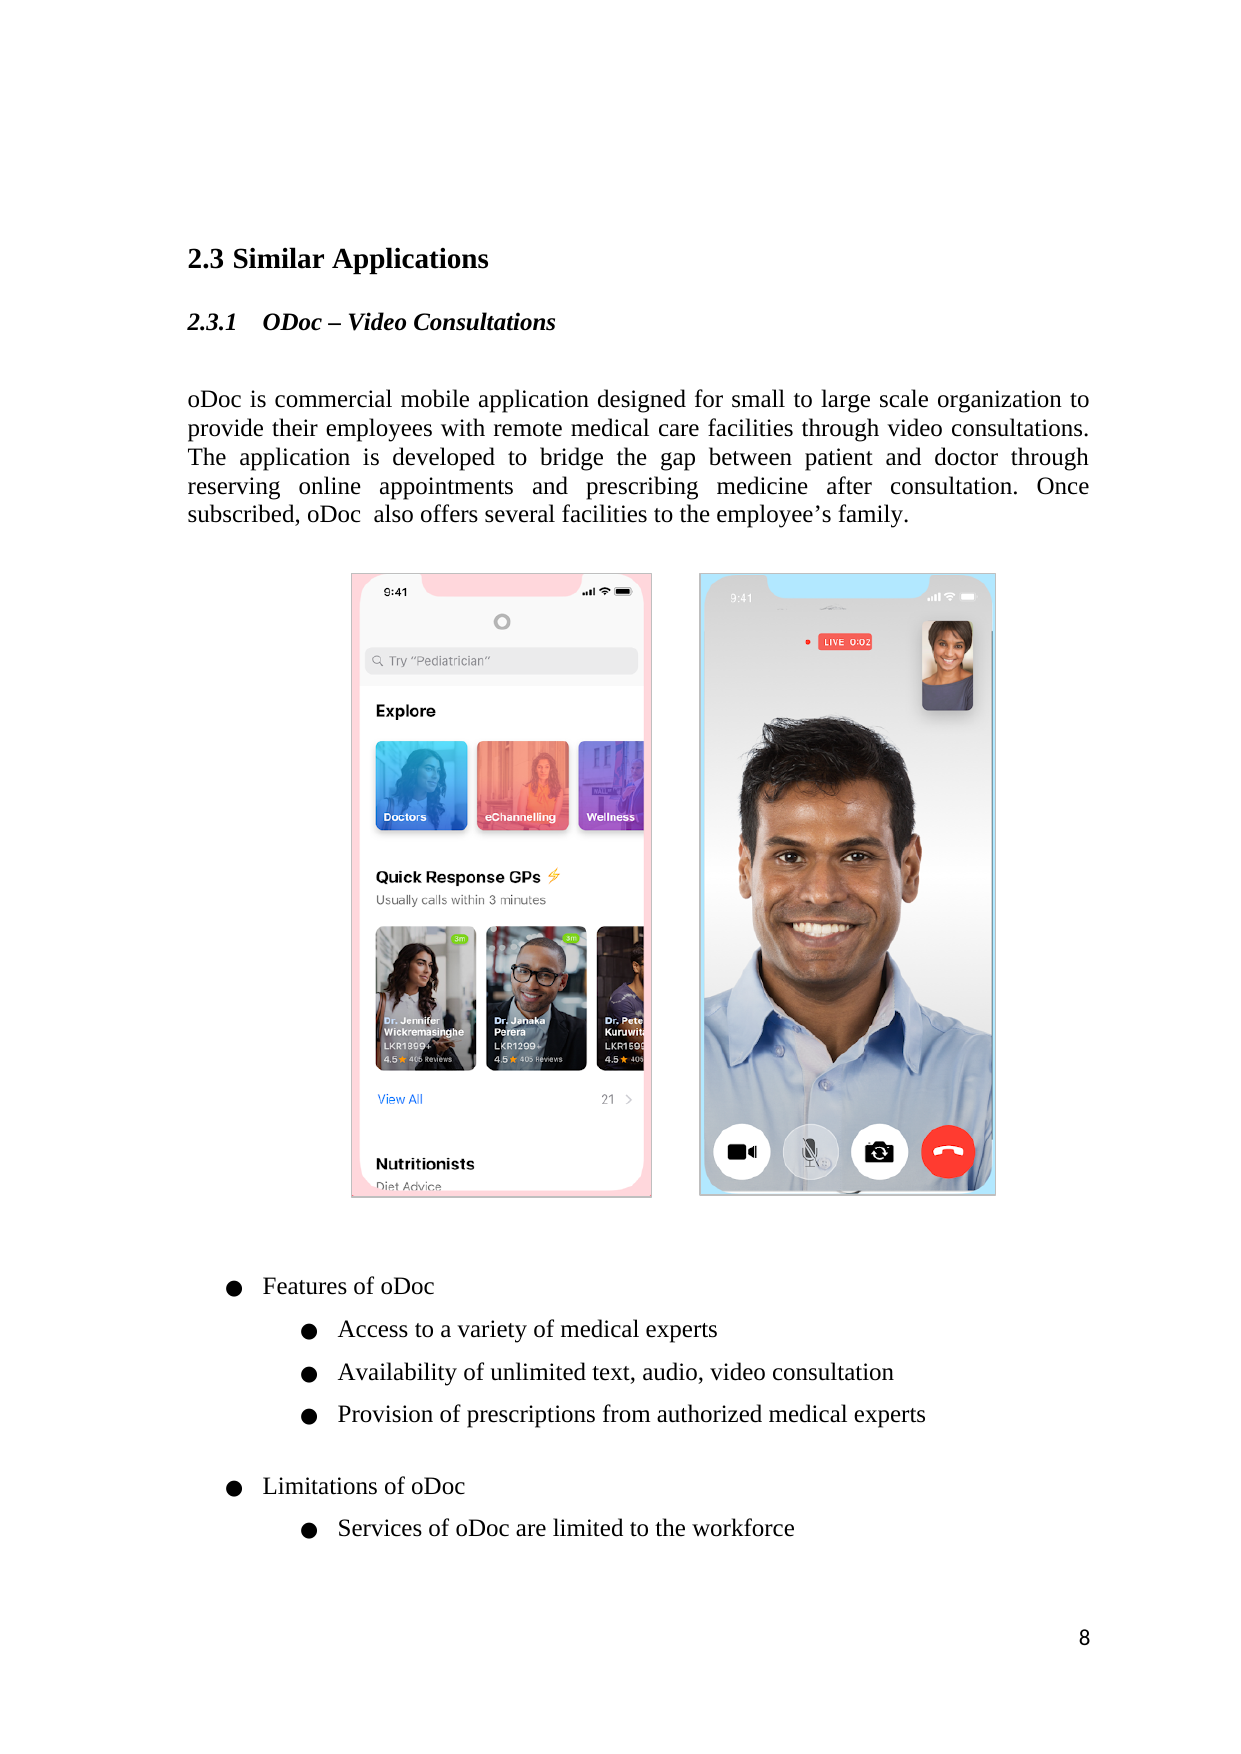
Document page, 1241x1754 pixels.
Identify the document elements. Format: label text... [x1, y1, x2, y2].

list Access to a variety of medical experts [300, 1306, 1090, 1349]
list Features of oDoc [225, 1264, 1090, 1306]
list Limitations of oDoc [225, 1463, 1090, 1506]
subtitle ODoc – Video Consultations [187, 307, 1090, 336]
list Availability of unlimited text, audio, video consultation [300, 1349, 1090, 1392]
list Provision of prescriptions from authorized medical experts [300, 1392, 1090, 1434]
list Services of oDoc are limited to the workforce [300, 1506, 1090, 1549]
picture [352, 574, 651, 1196]
picture [701, 574, 995, 1194]
text oDoc is commercial mobile application designed for small to large scale organization to provide their employees with remote medical care facilities through video consultations. The application is developed to bridge the gap between patient and doctor through reserving online appointments and prescribing medicine after consultation. Once subscribed, oDoc also offers several facilities to the employee’s family. [187, 384, 1090, 528]
list Similar Applications [187, 241, 1090, 274]
